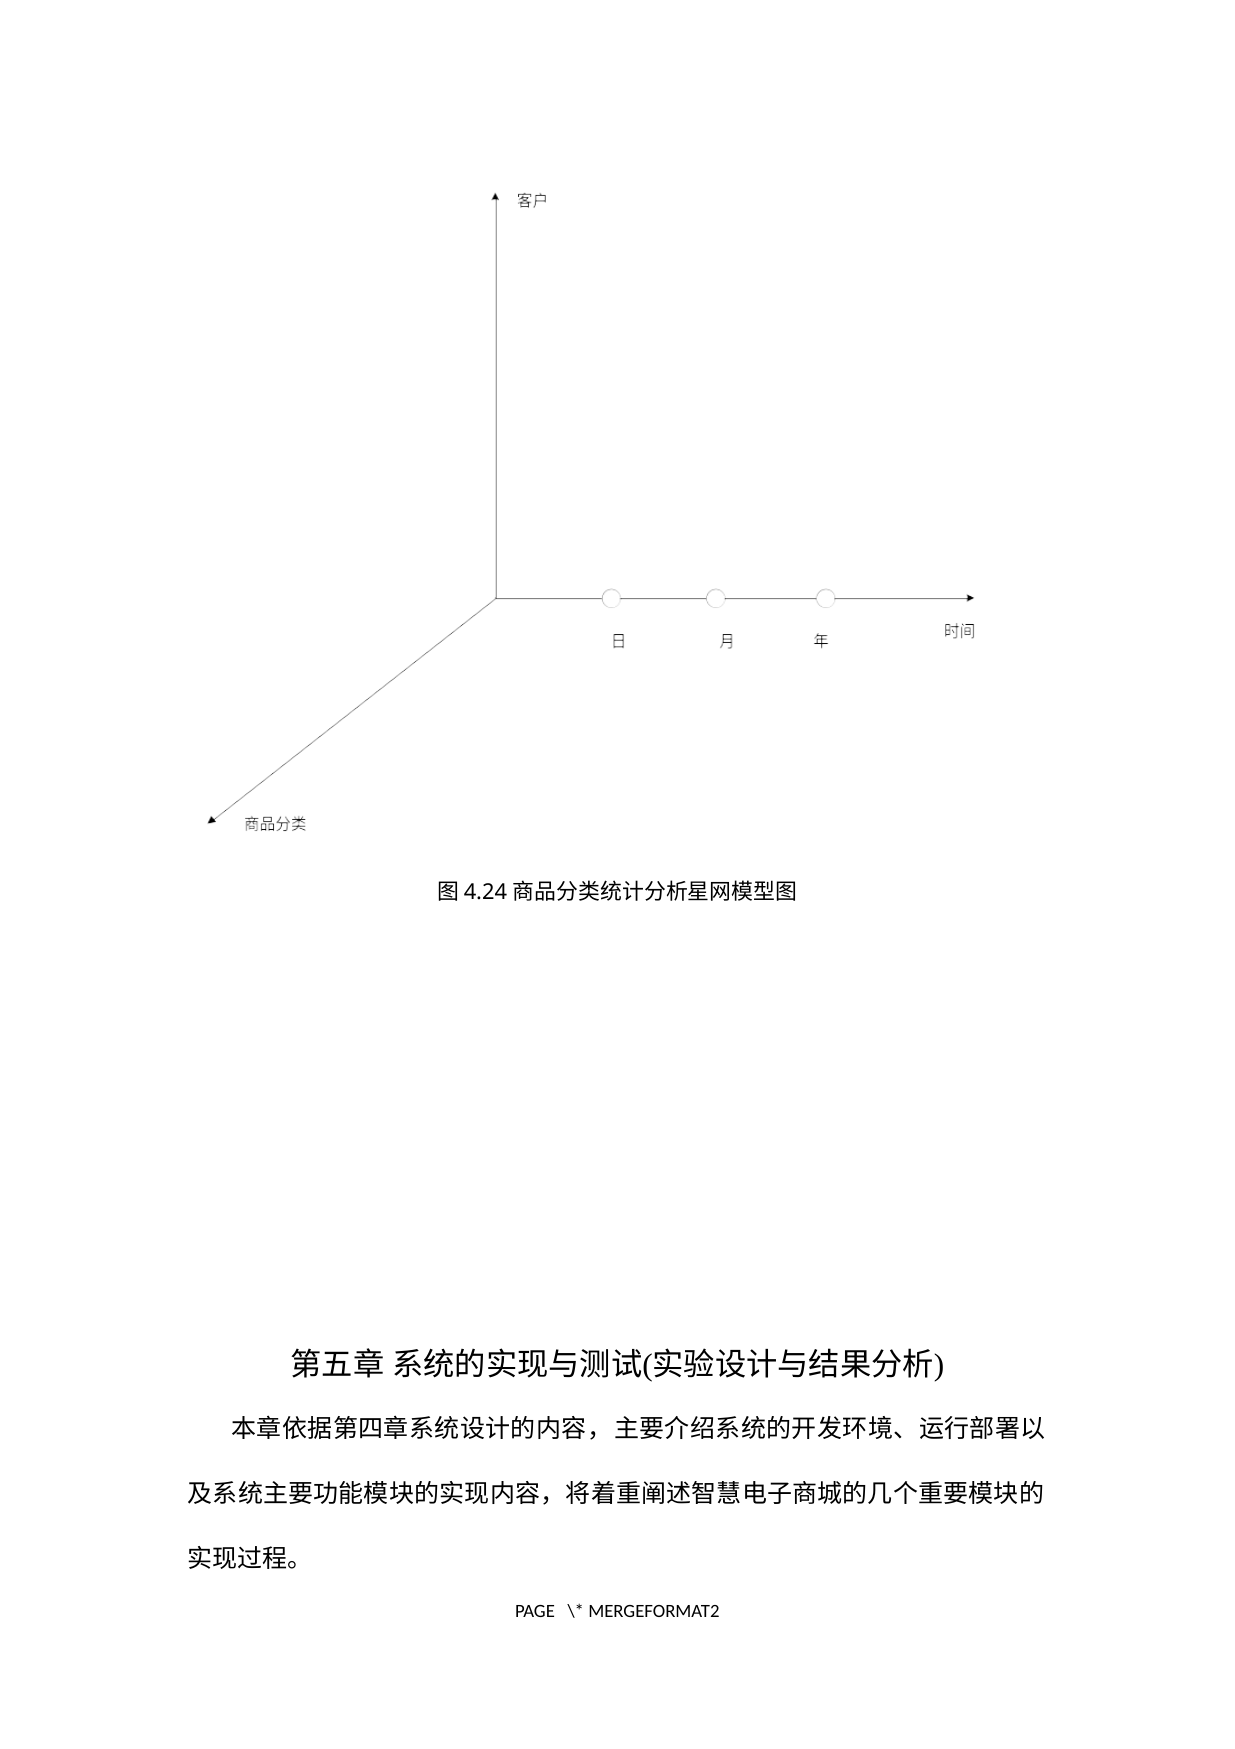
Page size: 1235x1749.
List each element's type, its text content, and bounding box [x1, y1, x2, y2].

text 图4.24 商品分类统计分析星网模型图 [187, 159, 1047, 907]
list 系统的实现与测试(实验设计与结果分析) [187, 1329, 1047, 1394]
text 本章依据第四章系统设计的内容，主要介绍系统的开发环境、运行部署以及系统主要功能模块的实现内容，将着重阐述智慧电子商城的几个重要模块的实现过程。 [187, 1394, 1047, 1589]
